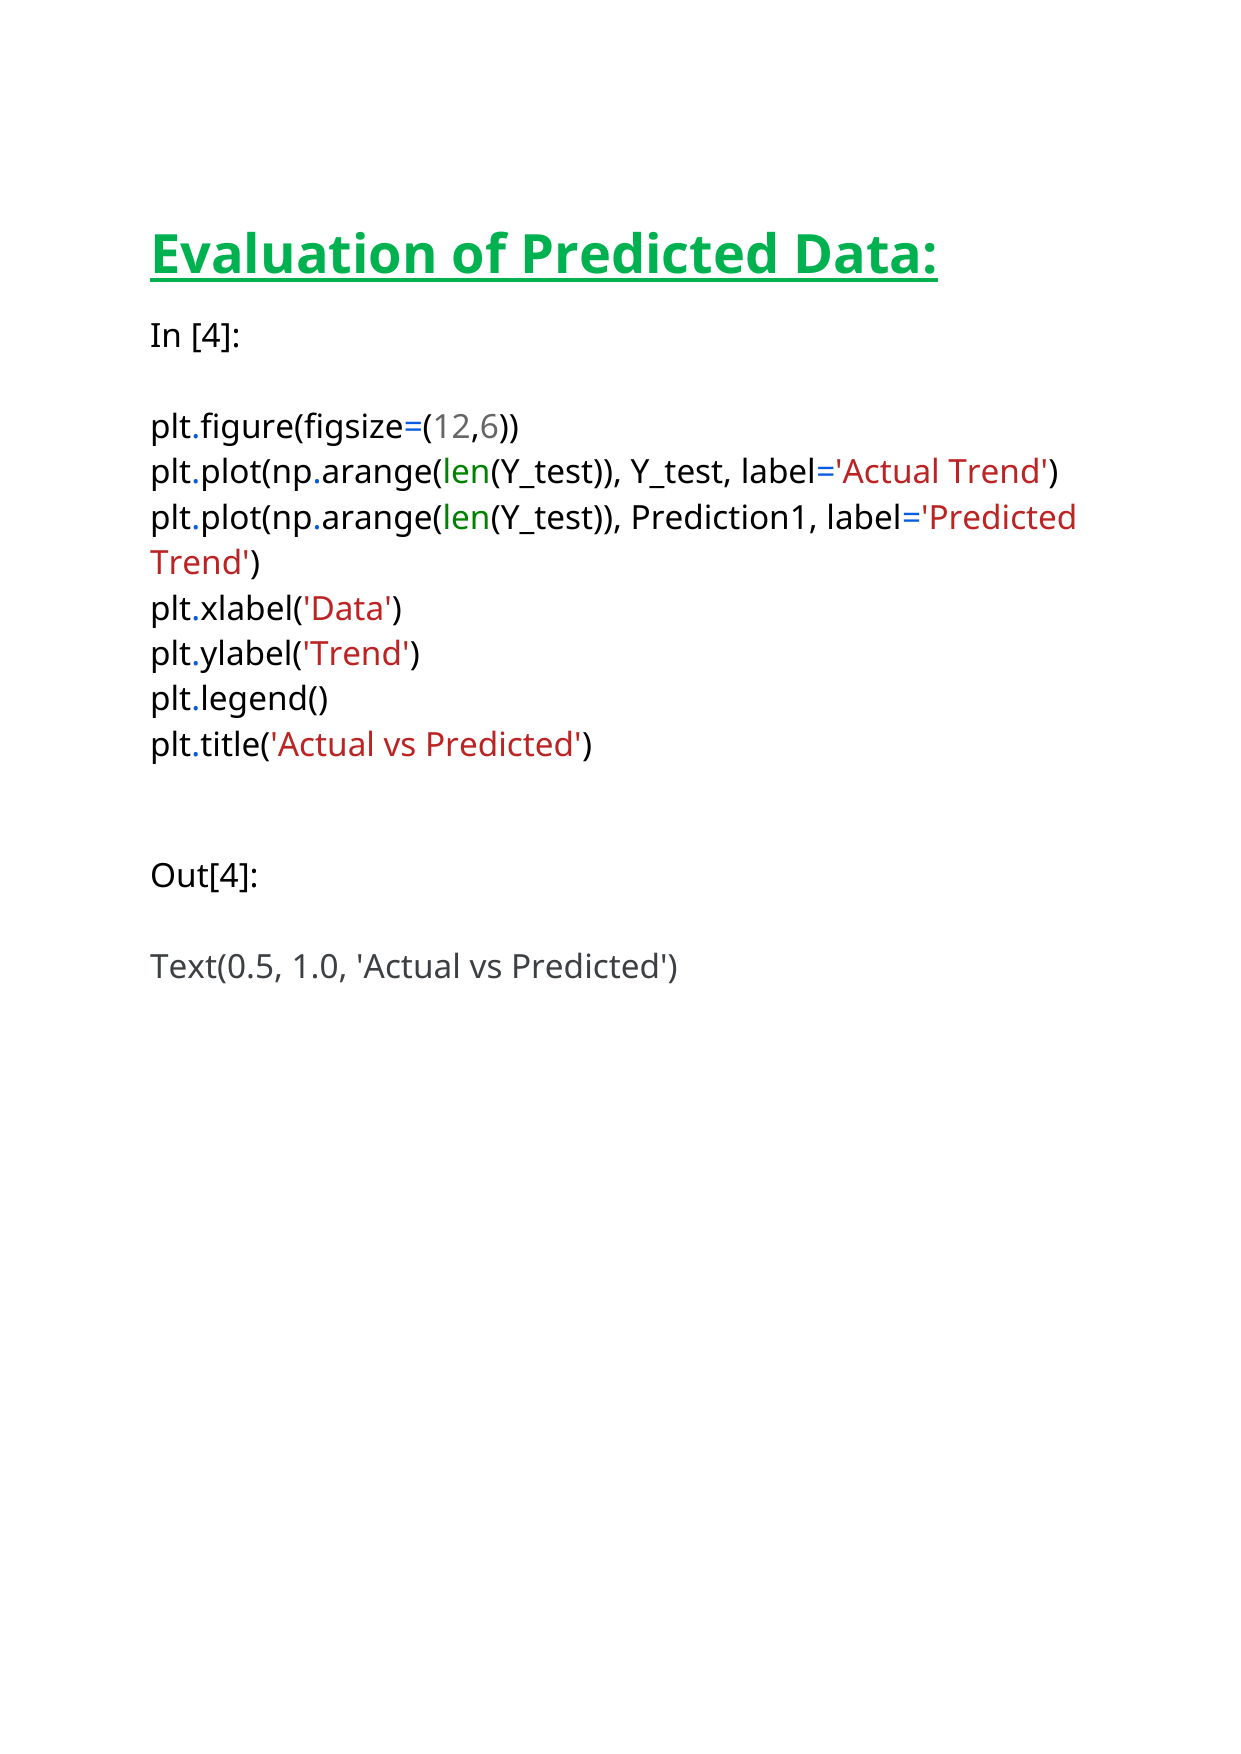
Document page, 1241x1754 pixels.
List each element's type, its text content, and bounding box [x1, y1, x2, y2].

text plt.figure(figsize=(12,6)) [150, 403, 1090, 448]
text Evaluation of Predicted Data: [150, 216, 1090, 289]
text In [4]: [150, 312, 1090, 357]
text plt.plot(np.arange(len(Y_test)), Prediction1, label='Predicted Trend') [150, 493, 1090, 584]
text plt.title('Actual vs Predicted') [150, 721, 1090, 766]
text plt.ylabel('Trend') [150, 630, 1090, 675]
text plt.plot(np.arange(len(Y_test)), Y_test, label='Actual Trend') [150, 448, 1090, 493]
text plt.legend() [150, 675, 1090, 721]
text Out[4]: [150, 852, 1090, 897]
text plt.xlabel('Data') [150, 584, 1090, 630]
text Text(0.5, 1.0, 'Actual vs Predicted') [150, 943, 1090, 988]
